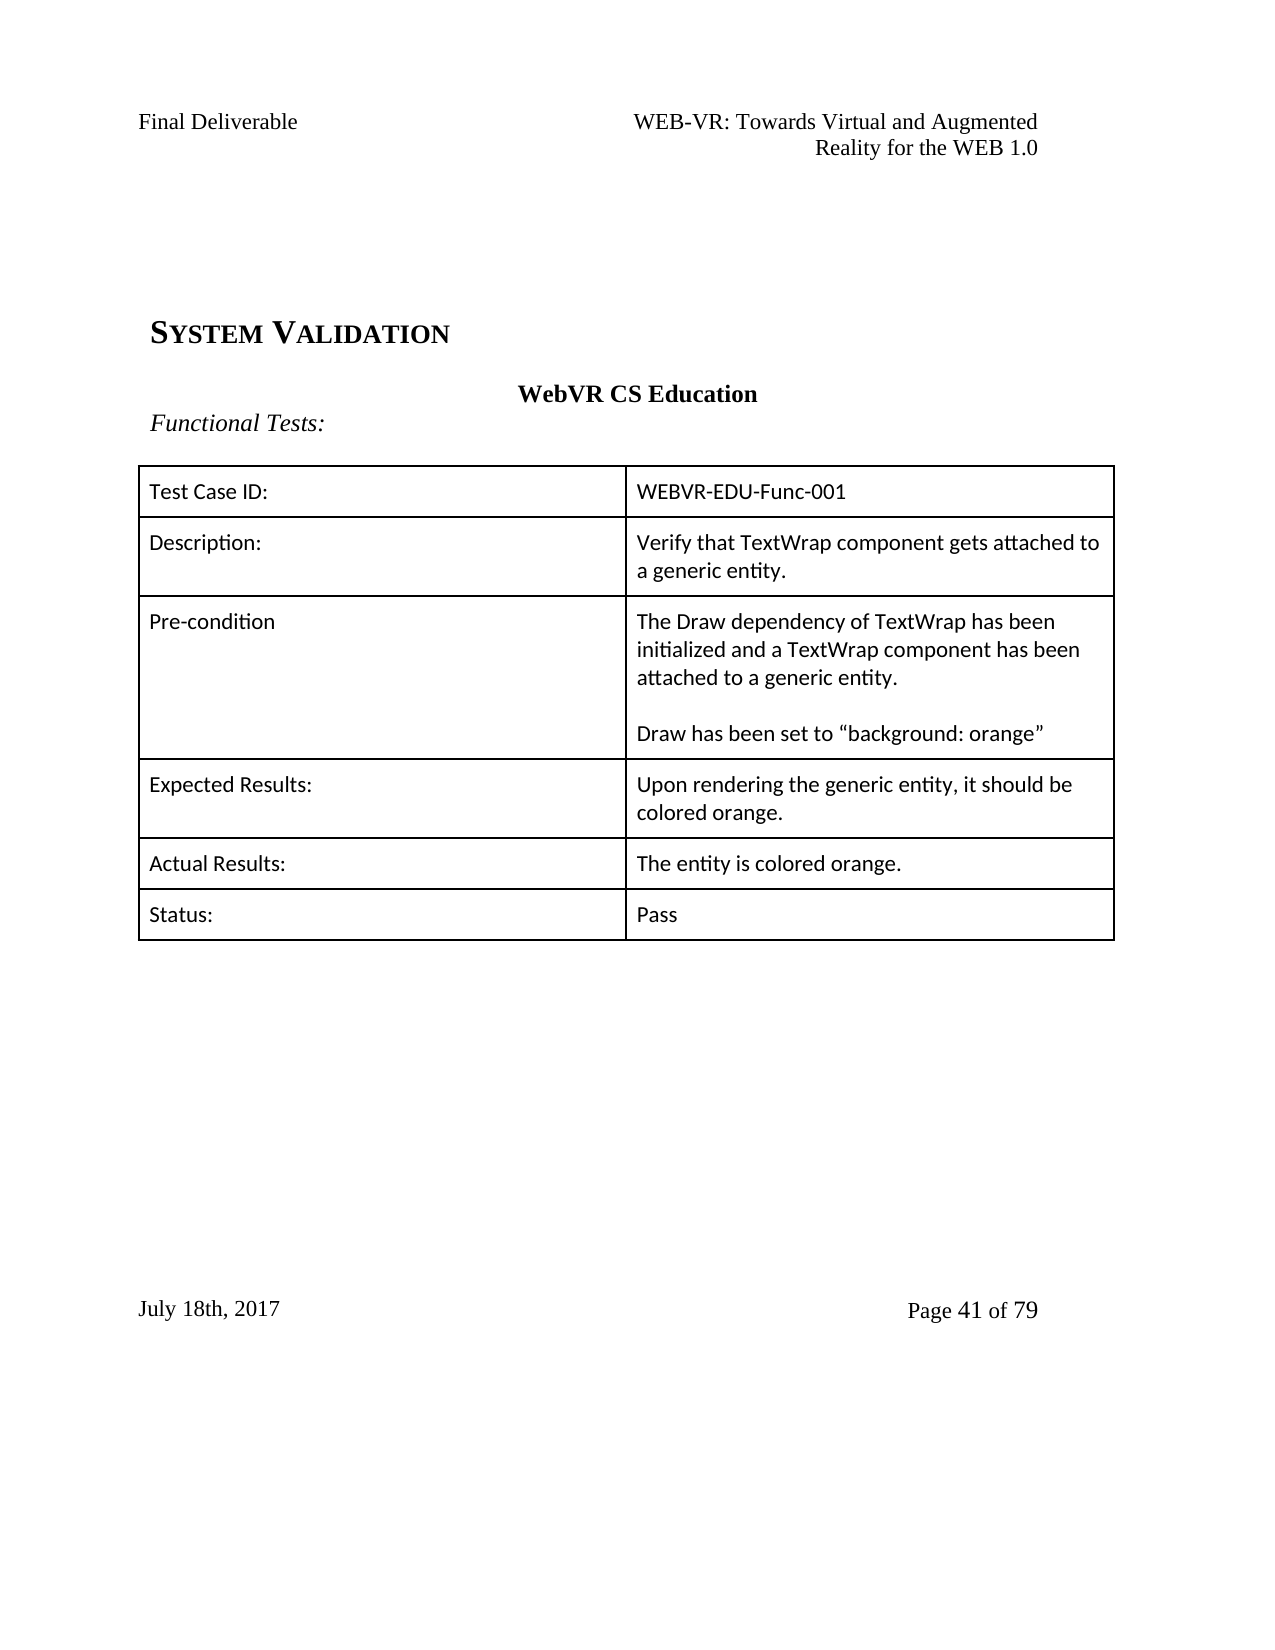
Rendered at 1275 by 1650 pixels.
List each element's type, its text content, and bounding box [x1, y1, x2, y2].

table_cell Actual Results: [140, 839, 625, 887]
text Functional Tests: [150, 408, 1125, 437]
table_header WEBVR-EDU-Func-001 [627, 467, 1113, 516]
table_cell Status: [140, 890, 625, 938]
table_header Test Case ID: [140, 467, 625, 516]
subtitle System Validation [150, 312, 1125, 350]
table_cell Pre-condition [140, 597, 625, 758]
text WebVR CS Education [150, 379, 1125, 408]
table_cell Description: [140, 518, 625, 594]
table_cell Upon rendering the generic entity, it should be colored orange. [627, 760, 1113, 837]
table_cell Expected Results: [140, 760, 625, 837]
table_cell Pass [627, 890, 1113, 938]
table_cell The entity is colored orange. [627, 839, 1113, 887]
table_cell Verify that TextWrap component gets attached to a generic entity. [627, 518, 1113, 594]
table_cell The Draw dependency of TextWrap has been initialized and a TextWrap component has been attached to a generic entity. Draw has been set to “background: orange” [627, 597, 1113, 758]
